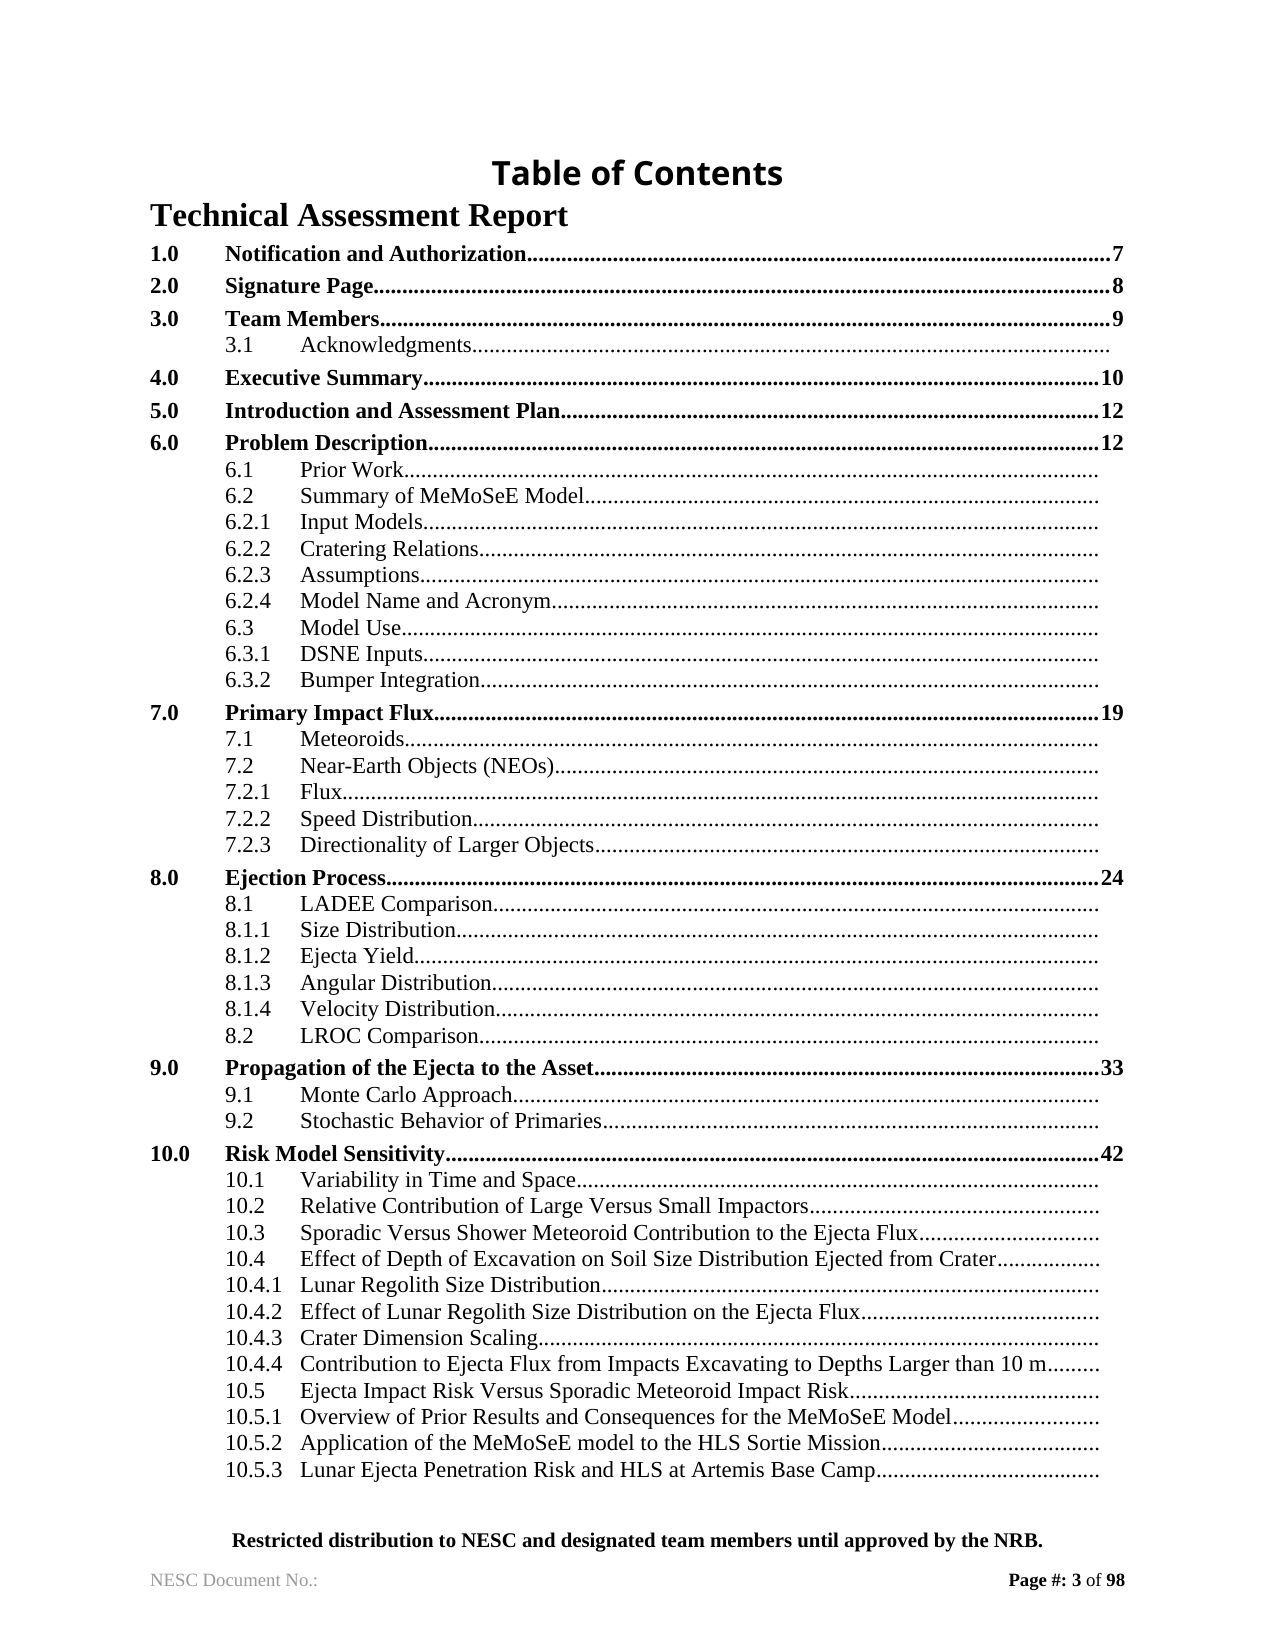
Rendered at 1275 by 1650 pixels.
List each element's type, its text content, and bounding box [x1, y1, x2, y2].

text 10.5.1 Overview of Prior Results and Consequences for the MeMoSeE Model 59 [225, 1403, 1095, 1429]
text 6.2.2 Cratering Relations 15 [225, 535, 1095, 561]
text 6.3 Model Use 17 [225, 614, 1095, 640]
text 3.0 Team Members 9 [150, 305, 1125, 332]
text 10.0 Risk Model Sensitivity 42 [150, 1139, 1125, 1166]
text 6.2 Summary of MeMoSeE Model 15 [225, 482, 1095, 508]
text 5.0 Introduction and Assessment Plan 12 [150, 397, 1125, 423]
text 10.3 Sporadic Versus Shower Meteoroid Contribution to the Ejecta Flux 47 [225, 1219, 1095, 1245]
text 2.0 Signature Page 8 [150, 273, 1125, 299]
text 10.4.2 Effect of Lunar Regolith Size Distribution on the Ejecta Flux 51 [225, 1298, 1095, 1324]
text 1.0 Notification and Authorization 7 [150, 240, 1125, 266]
text 10.5.2 Application of the MeMoSeE model to the HLS Sortie Mission 62 [225, 1429, 1095, 1456]
text 7.1 Meteoroids 19 [225, 726, 1095, 752]
text 6.1 Prior Work 12 [225, 456, 1095, 482]
text 8.1 LADEE Comparison 24 [225, 890, 1095, 916]
text 9.2 Stochastic Behavior of Primaries 39 [225, 1107, 1095, 1133]
text 10.5 Ejecta Impact Risk Versus Sporadic Meteoroid Impact Risk 58 [225, 1377, 1095, 1403]
text 10.1 Variability in Time and Space 42 [225, 1166, 1095, 1192]
text 9.1 Monte Carlo Approach 33 [225, 1081, 1095, 1107]
text 8.1.2 Ejecta Yield 25 [225, 943, 1095, 969]
text 6.0 Problem Description 12 [150, 429, 1125, 456]
text 8.1.4 Velocity Distribution 26 [225, 995, 1095, 1022]
text 10.4.1 Lunar Regolith Size Distribution 49 [225, 1271, 1095, 1298]
text 8.1.3 Angular Distribution 26 [225, 969, 1095, 995]
text 10.5.3 Lunar Ejecta Penetration Risk and HLS at Artemis Base Camp 68 [225, 1456, 1095, 1482]
text 9.0 Propagation of the Ejecta to the Asset 33 [150, 1054, 1125, 1081]
text Technical Assessment Report [150, 195, 1125, 234]
text 6.3.1 DSNE Inputs 19 [225, 640, 1095, 667]
text 10.4.4 Contribution to Ejecta Flux from Impacts Excavating to Depths Larger than 10 m 54 [225, 1350, 1095, 1377]
text 10.4.3 Crater Dimension Scaling 53 [225, 1324, 1095, 1350]
text 7.2 Near-Earth Objects (NEOs) 20 [225, 752, 1095, 778]
text Table of Contents [150, 150, 1125, 195]
text 7.0 Primary Impact Flux 19 [150, 699, 1125, 726]
text 7.2.2 Speed Distribution 22 [225, 804, 1095, 831]
text 7.2.1 Flux 20 [225, 778, 1095, 804]
text 10.2 Relative Contribution of Large Versus Small Impactors 43 [225, 1192, 1095, 1219]
text 8.0 Ejection Process 24 [150, 863, 1125, 890]
text 4.0 Executive Summary 10 [150, 364, 1125, 391]
text 6.2.4 Model Name and Acronym 16 [225, 587, 1095, 614]
text 8.1.1 Size Distribution 24 [225, 916, 1095, 943]
text 6.2.3 Assumptions 15 [225, 561, 1095, 587]
text 8.2 LROC Comparison 29 [225, 1022, 1095, 1048]
text 6.2.1 Input Models 15 [225, 508, 1095, 535]
text 6.3.2 Bumper Integration 19 [225, 667, 1095, 693]
text 10.4 Effect of Depth of Excavation on Soil Size Distribution Ejected from Crater 48 [225, 1245, 1095, 1271]
text 7.2.3 Directionality of Larger Objects 22 [225, 831, 1095, 857]
text 3.1 Acknowledgments 9 [225, 332, 1095, 358]
